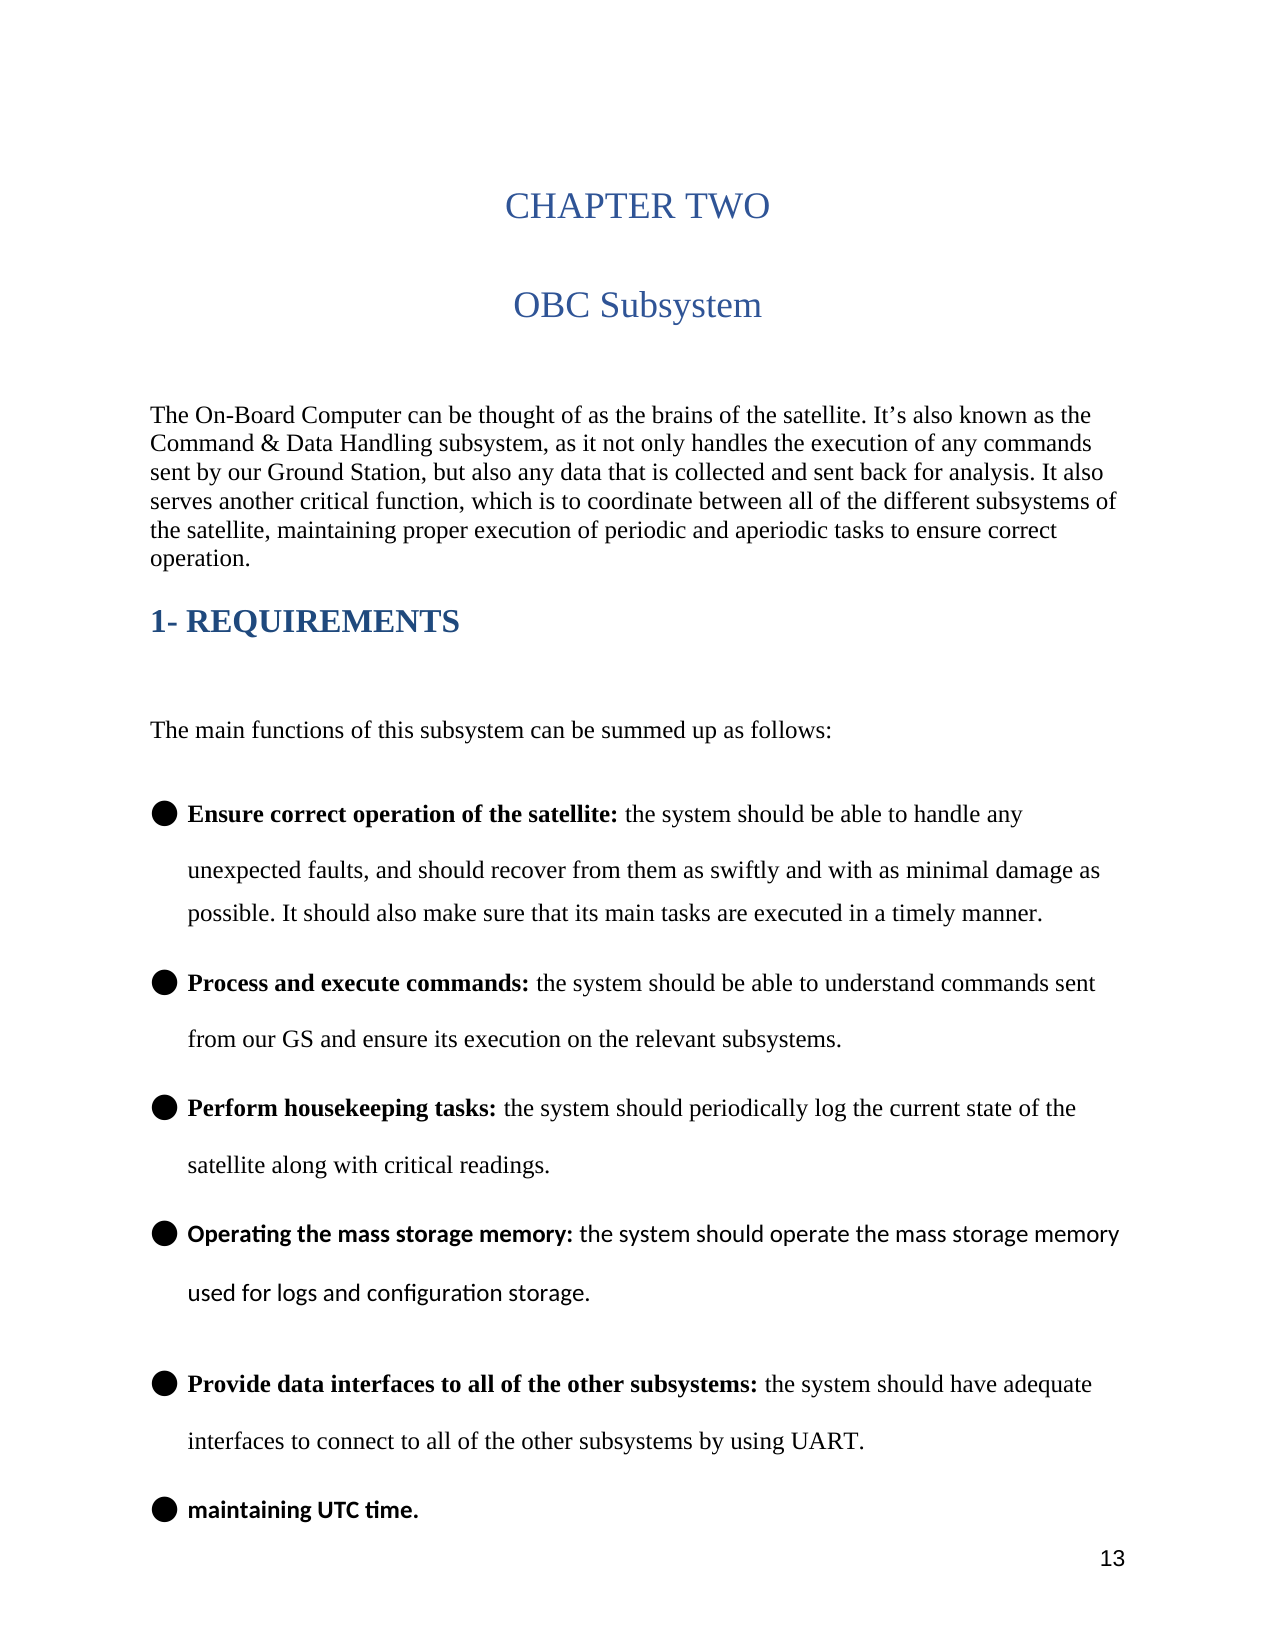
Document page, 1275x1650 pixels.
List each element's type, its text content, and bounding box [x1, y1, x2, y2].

list Operating the mass storage memory: the system should operate the mass storage memory used for logs and configuration storage. [150, 1193, 1125, 1307]
text The main functions of this subsystem can be summed up as follows: [150, 715, 1125, 743]
list Perform housekeeping tasks: the system should periodically log the current state of the satellite along with critical readings. [150, 1067, 1125, 1179]
list Process and execute commands: the system should be able to understand commands sent from our GS and ensure its execution on the relevant subsystems. [150, 942, 1125, 1053]
list Ensure correct operation of the satellite: the system should be able to handle any unexpected faults, and should recover from them as swiftly and with as minimal damage as possible. It should also make sure that its main tasks are executed in a timely manner. [150, 773, 1125, 927]
subtitle 1- REQUIREMENTS [150, 601, 1089, 640]
text CHAPTER TWO [150, 183, 1125, 227]
list Provide data interfaces to all of the other subsystems: the system should have adequate interfaces to connect to all of the other subsystems by using UART. [150, 1343, 1125, 1455]
text OBC Subsystem [150, 283, 1125, 326]
text The On-Board Computer can be thought of as the brains of the satellite. It’s also known as the Command & Data Handling subsystem, as it not only handles the execution of any commands sent by our Ground Station, but also any data that is collected and sent back for analysis. It also serves another critical function, which is to coordinate between all of the different subsystems of the satellite, maintaining proper execution of periodic and aperiodic tasks to ensure correct operation. [150, 400, 1125, 572]
list maintaining UTC time. [150, 1469, 1125, 1538]
